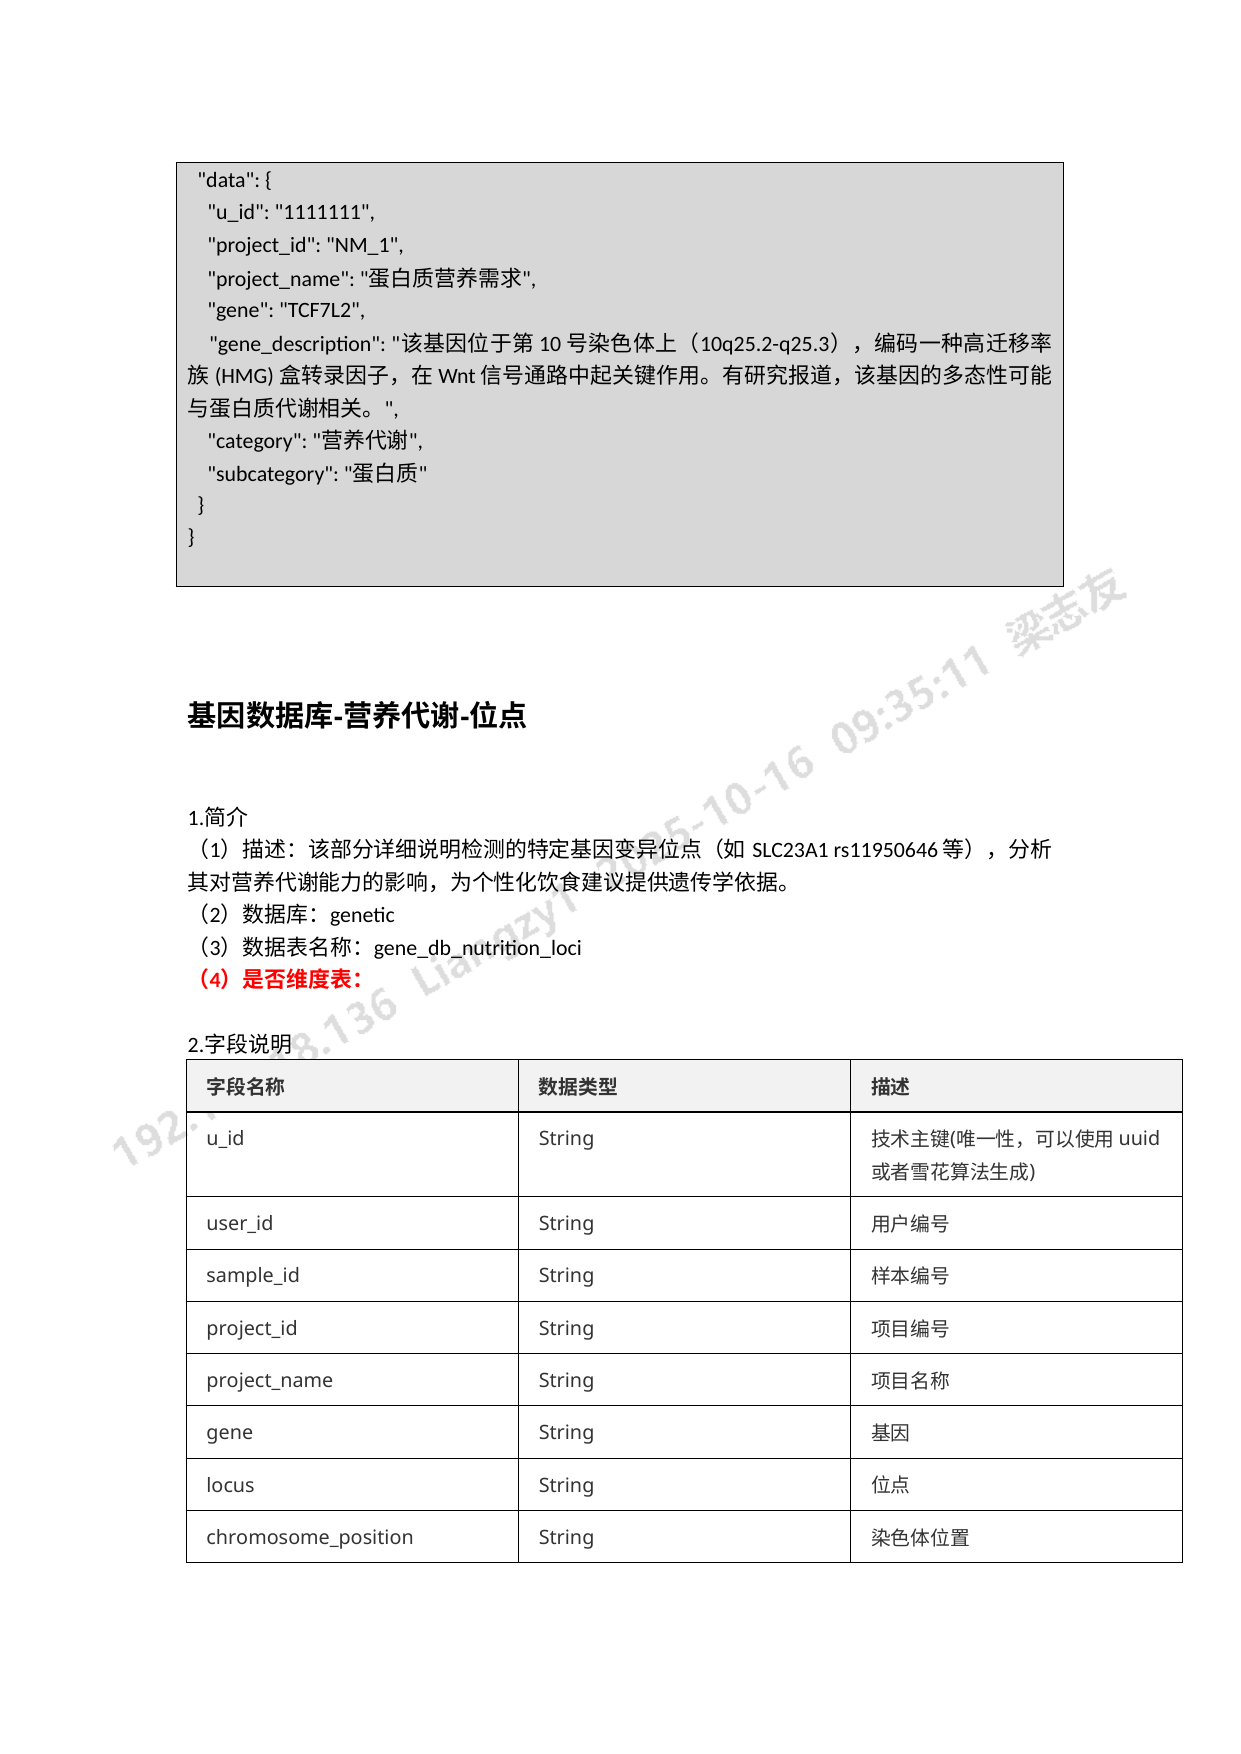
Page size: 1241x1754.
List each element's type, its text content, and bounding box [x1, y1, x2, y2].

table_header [177, 163, 1063, 586]
table_header 字段名称 [187, 1060, 518, 1111]
list （3）数据表名称：gene_db_nutrition_loci [187, 929, 1053, 962]
table_cell u_id [187, 1113, 518, 1196]
table_cell String [519, 1250, 850, 1301]
table_cell String [519, 1459, 850, 1510]
table_cell gene [187, 1406, 518, 1458]
table_cell 项目名称 [851, 1354, 1182, 1405]
table_cell 技术主键(唯一性，可以使用uuid或者雪花算法生成) [851, 1113, 1182, 1196]
table_cell String [519, 1354, 850, 1405]
table_cell user_id [187, 1197, 518, 1248]
table_cell sample_id [187, 1250, 518, 1301]
table_cell 用户编号 [851, 1197, 1182, 1248]
list （4）是否维度表： [187, 962, 1053, 994]
table_cell String [519, 1113, 850, 1196]
table_cell 项目编号 [851, 1302, 1182, 1353]
table_cell 样本编号 [851, 1250, 1182, 1301]
subtitle 基因数据库-营养代谢-位点 [187, 681, 1053, 746]
list 1.简介 [187, 799, 1053, 832]
table_cell String [519, 1197, 850, 1248]
table_cell String [519, 1302, 850, 1353]
table_cell String [519, 1511, 850, 1562]
table_cell 基因 [851, 1406, 1182, 1458]
list （2）数据库：genetic [187, 897, 1053, 929]
list 2.字段说明 [187, 1027, 1053, 1059]
table_cell locus [187, 1459, 518, 1510]
list （1）描述：该部分详细说明检测的特定基因变异位点（如SLC23A1 rs11950646等），分析其对营养代谢能力的影响，为个性化饮食建议提供遗传学依据。 [187, 832, 1053, 897]
table_cell chromosome_position [187, 1511, 518, 1562]
table_header 数据类型 [519, 1060, 850, 1111]
table_cell project_id [187, 1302, 518, 1353]
table_cell 染色体位置 [851, 1511, 1182, 1562]
table_cell 位点 [851, 1459, 1182, 1510]
table_cell project_name [187, 1354, 518, 1405]
table_cell String [519, 1406, 850, 1458]
table_header 描述 [851, 1060, 1182, 1111]
